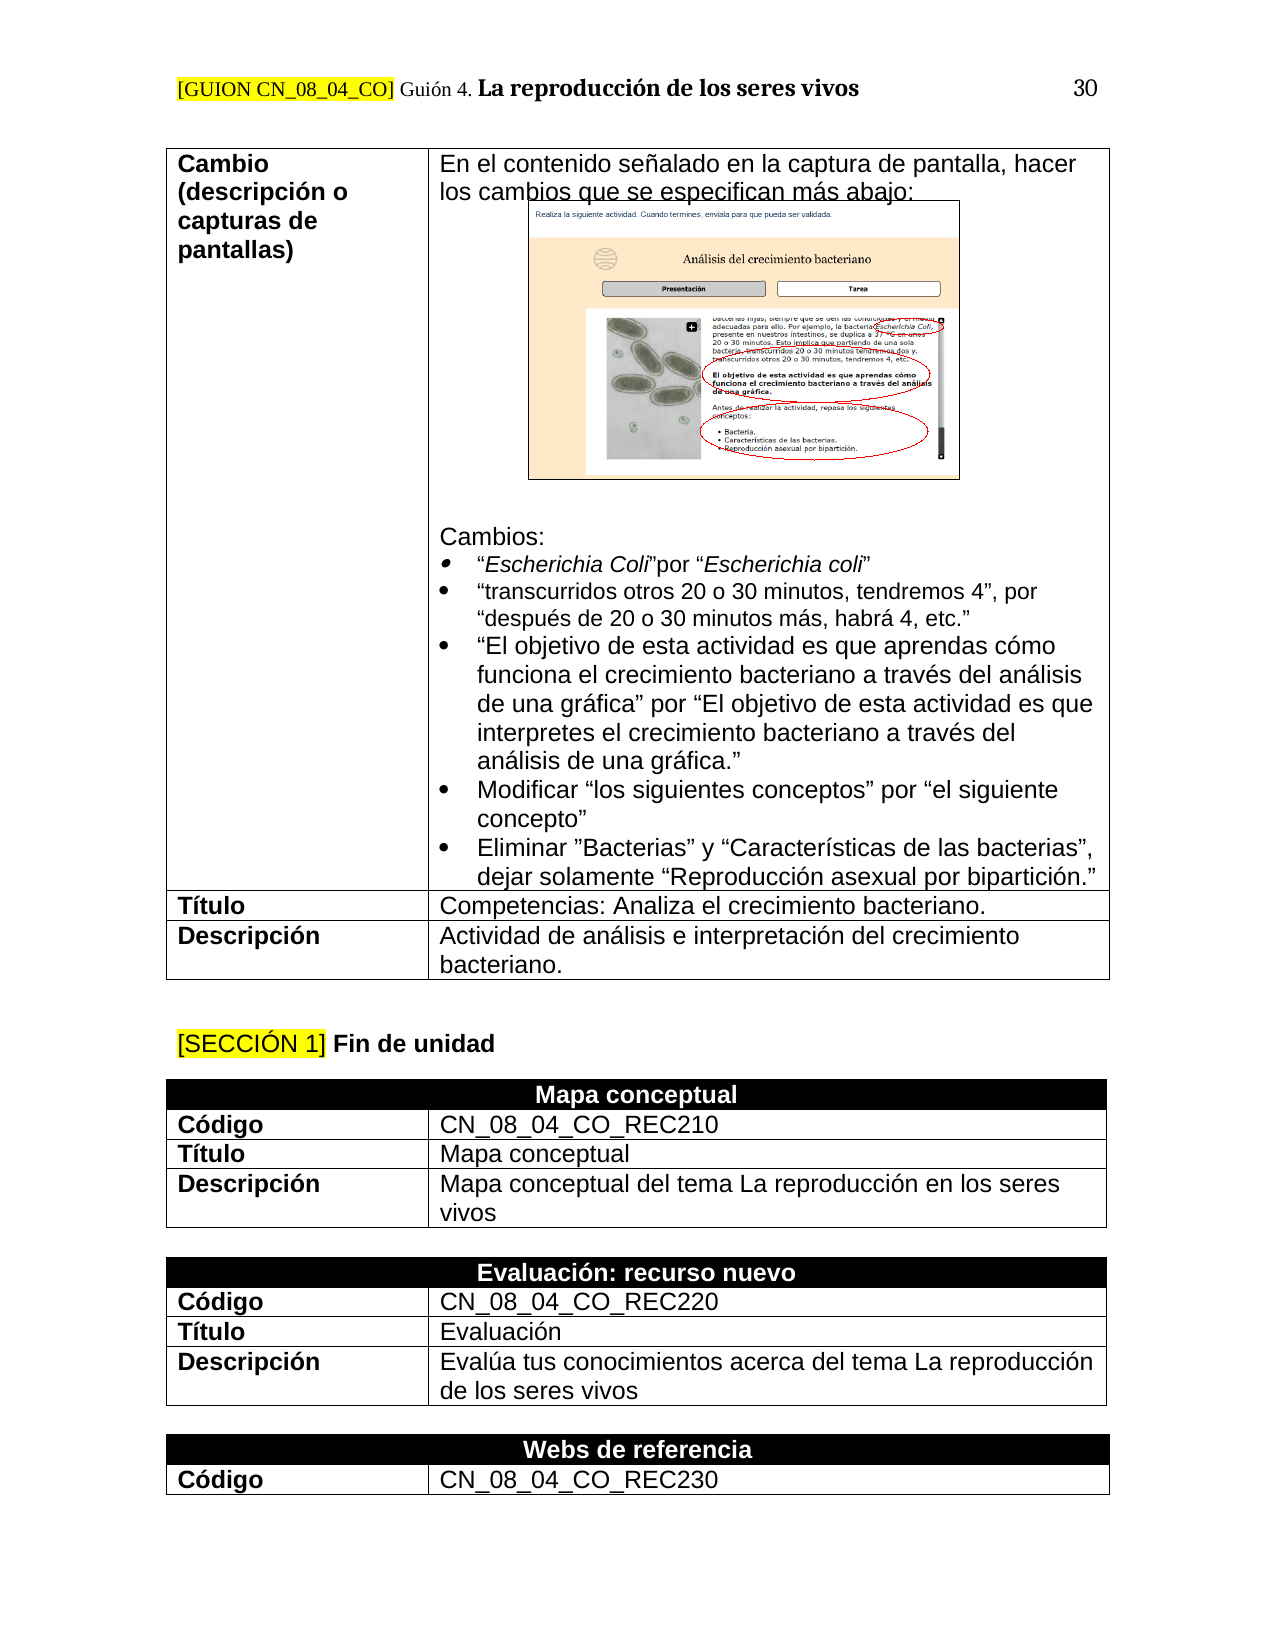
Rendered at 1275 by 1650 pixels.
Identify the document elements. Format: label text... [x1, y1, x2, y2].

table_cell Código [167, 1465, 428, 1494]
table_cell Actividad de análisis e interpretación del crecimiento bacteriano. [429, 921, 1109, 979]
table_cell Código [167, 1288, 428, 1316]
table_cell Descripción [167, 1169, 428, 1227]
table_cell Mapa conceptual del tema La reproducción en los seres vivos [429, 1169, 1106, 1227]
text [SECCIÓN 1] Fin de unidad [326, 1029, 1098, 1058]
table_cell Descripción [167, 1347, 428, 1404]
table_cell Título [167, 891, 428, 920]
table_cell Descripción [167, 921, 428, 979]
table_cell CN_08_04_CO_REC220 [429, 1288, 1106, 1316]
table_cell Título [167, 1317, 428, 1346]
table_cell Evaluación [429, 1317, 1106, 1346]
table_cell CN_08_04_CO_REC230 [429, 1465, 1109, 1494]
table_cell Mapa conceptual [429, 1140, 1106, 1168]
table_cell Evalúa tus conocimientos acerca del tema La reproducción de los seres vivos [429, 1347, 1106, 1404]
table_cell CN_08_04_CO_REC210 [429, 1110, 1106, 1138]
table_cell Código [167, 1110, 428, 1138]
table_header Webs de referencia [167, 1435, 1109, 1464]
table_header Mapa conceptual [167, 1080, 1106, 1109]
table_cell Título [167, 1140, 428, 1168]
table_header Evaluación: recurso nuevo [167, 1258, 1106, 1286]
table_cell En el contenido señalado en la captura de pantalla, hacer los cambios que se especifican más abajo: Cambios: “Escherichia Coli”por “Escherichia coli” “transcurridos otros 20 o 30 minutos, tendremos 4”, por “después de 20 o 30 minutos más, habrá 4, etc.” “El objetivo de esta actividad es que aprendas cómo funciona el crecimiento bacteriano a través del análisis de una gráfica” por “El objetivo de esta actividad es que interpretes el crecimiento bacteriano a través del análisis de una gráfica.” Modificar “los siguientes conceptos” por “el siguiente concepto” Eliminar ”Bacterias” y “Características de las bacterias”, dejar solamente “Reproducción asexual por bipartición.” [429, 149, 1109, 890]
table_cell Cambio (descripción o capturas de pantallas) [167, 149, 428, 890]
table_cell Competencias: Analiza el crecimiento bacteriano. [429, 891, 1109, 920]
